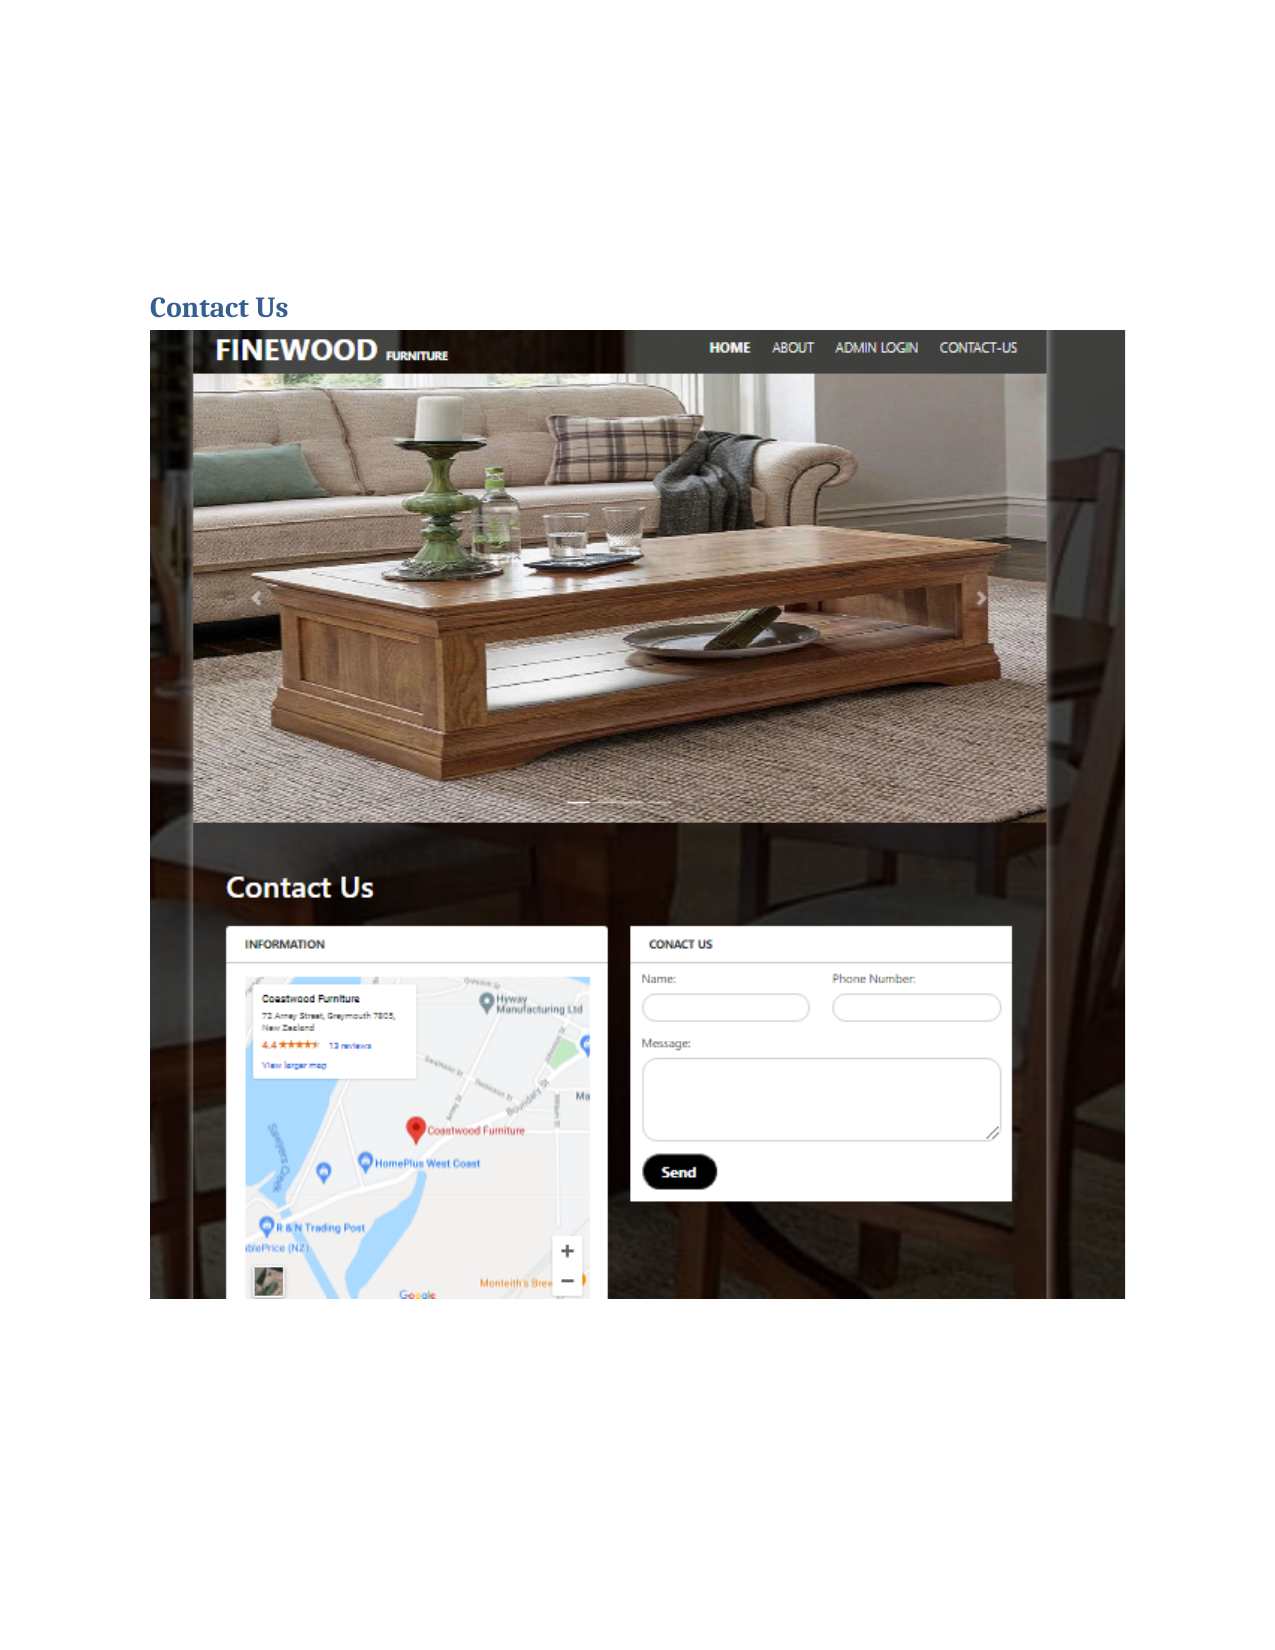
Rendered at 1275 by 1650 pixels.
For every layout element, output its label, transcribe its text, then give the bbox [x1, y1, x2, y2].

picture [150, 330, 1125, 1299]
subtitle Contact Us [150, 291, 1125, 325]
